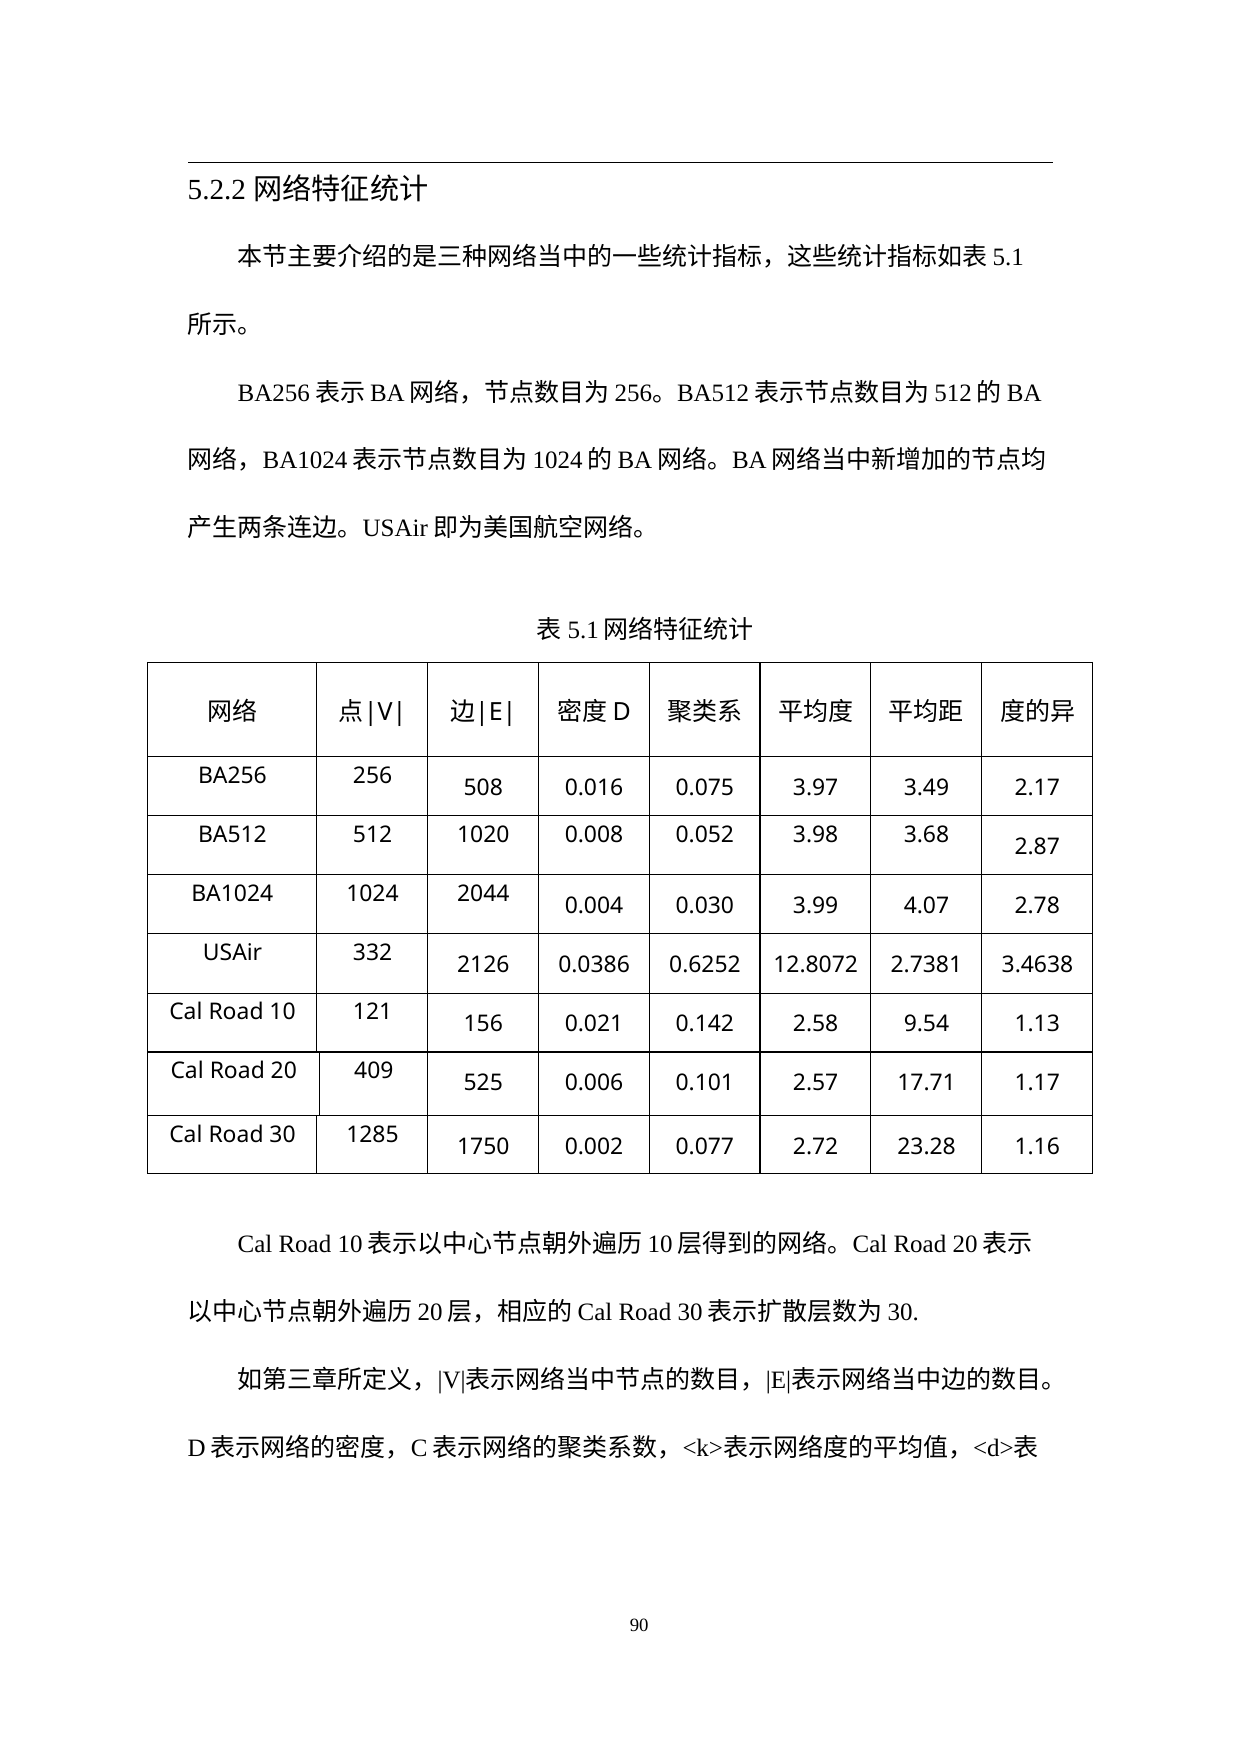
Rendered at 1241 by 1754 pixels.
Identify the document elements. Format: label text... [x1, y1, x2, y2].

table_cell 256 [317, 757, 427, 815]
table_cell Cal Road 20 [148, 1053, 319, 1115]
table_cell 9.54 [871, 994, 981, 1051]
table_cell 0.016 [539, 757, 649, 815]
table_cell 23.28 [871, 1116, 981, 1173]
table_cell 1.16 [982, 1116, 1092, 1173]
text 本节主要介绍的是三种网络当中的一些统计指标，这些统计指标如表5.1所示。 [187, 220, 1053, 356]
table_header 平均度<k> [761, 663, 870, 756]
table_header 密度D [539, 663, 649, 756]
table_cell 1024 [317, 875, 427, 933]
table_cell 156 [428, 994, 538, 1051]
table_cell 512 [317, 816, 427, 874]
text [187, 1344, 1053, 1479]
table_header 平均距离<d> [871, 663, 981, 756]
table_cell 0.052 [650, 816, 759, 874]
table_cell 0.002 [539, 1116, 649, 1173]
table_cell 1020 [428, 816, 538, 874]
table_cell 3.98 [761, 816, 870, 874]
table_cell 121 [317, 994, 427, 1051]
table_cell 0.021 [539, 994, 649, 1051]
table_cell 409 [320, 1053, 427, 1115]
table_cell Cal Road 10 [148, 994, 316, 1051]
table_cell 0.075 [650, 757, 759, 815]
table_cell 0.0386 [539, 934, 649, 992]
table_cell 2.72 [761, 1116, 870, 1173]
table_cell 2126 [428, 934, 538, 992]
table_cell 2.78 [982, 875, 1092, 933]
table_cell 0.077 [650, 1116, 759, 1173]
table_cell 2044 [428, 875, 538, 933]
table_cell 1.17 [982, 1053, 1092, 1115]
table_cell 0.006 [539, 1053, 649, 1115]
table_cell 3.97 [761, 757, 870, 815]
table_cell 3.99 [761, 875, 870, 933]
text BA256表示BA网络，节点数目为256。BA512表示节点数目为512的BA网络，BA1024表示节点数目为1024的BA网络。BA网络当中新增加的节点均产生两条连边。USAir即为美国航空网络。 [187, 356, 1053, 560]
table_cell BA512 [148, 816, 316, 874]
table_cell 0.101 [650, 1053, 759, 1115]
subtitle 5.2.2 网络特征统计 [187, 166, 1053, 208]
table_cell 525 [428, 1053, 538, 1115]
table_cell USAir [148, 934, 316, 992]
table_header 网络 [148, 663, 316, 756]
table_cell 0.142 [650, 994, 759, 1051]
text 表 5.1网络特征统计 [187, 594, 1053, 662]
table_cell Cal Road 30 [148, 1116, 316, 1173]
table_header 度的异质性H [982, 663, 1092, 756]
table_cell BA256 [148, 757, 316, 815]
table_cell 2.7381 [871, 934, 981, 992]
text Cal Road 10表示以中心节点朝外遍历10层得到的网络。Cal Road 20表示以中心节点朝外遍历20层，相应的Cal Road 30表示扩散层数为30. [187, 1208, 1053, 1344]
table_cell 332 [317, 934, 427, 992]
table_header 边|E| [428, 663, 538, 756]
table_cell 2.87 [982, 816, 1092, 874]
table_cell 0.030 [650, 875, 759, 933]
table_cell 0.6252 [650, 934, 759, 992]
table_cell BA1024 [148, 875, 316, 933]
table_cell 2.58 [761, 994, 870, 1051]
table_cell 2.57 [761, 1053, 870, 1115]
table_header 点|V| [317, 663, 427, 756]
table_cell 1.13 [982, 994, 1092, 1051]
table_cell 0.004 [539, 875, 649, 933]
table_cell 3.4638 [982, 934, 1092, 992]
table_cell 1750 [428, 1116, 538, 1173]
table_cell 3.49 [871, 757, 981, 815]
table_header 聚类系数C [650, 663, 759, 756]
table_cell 1285 [317, 1116, 427, 1173]
table_cell 12.8072 [761, 934, 870, 992]
table_cell 4.07 [871, 875, 981, 933]
table_cell 2.17 [982, 757, 1092, 815]
table_cell 17.71 [871, 1053, 981, 1115]
table_cell 508 [428, 757, 538, 815]
table_cell 0.008 [539, 816, 649, 874]
table_cell 3.68 [871, 816, 981, 874]
